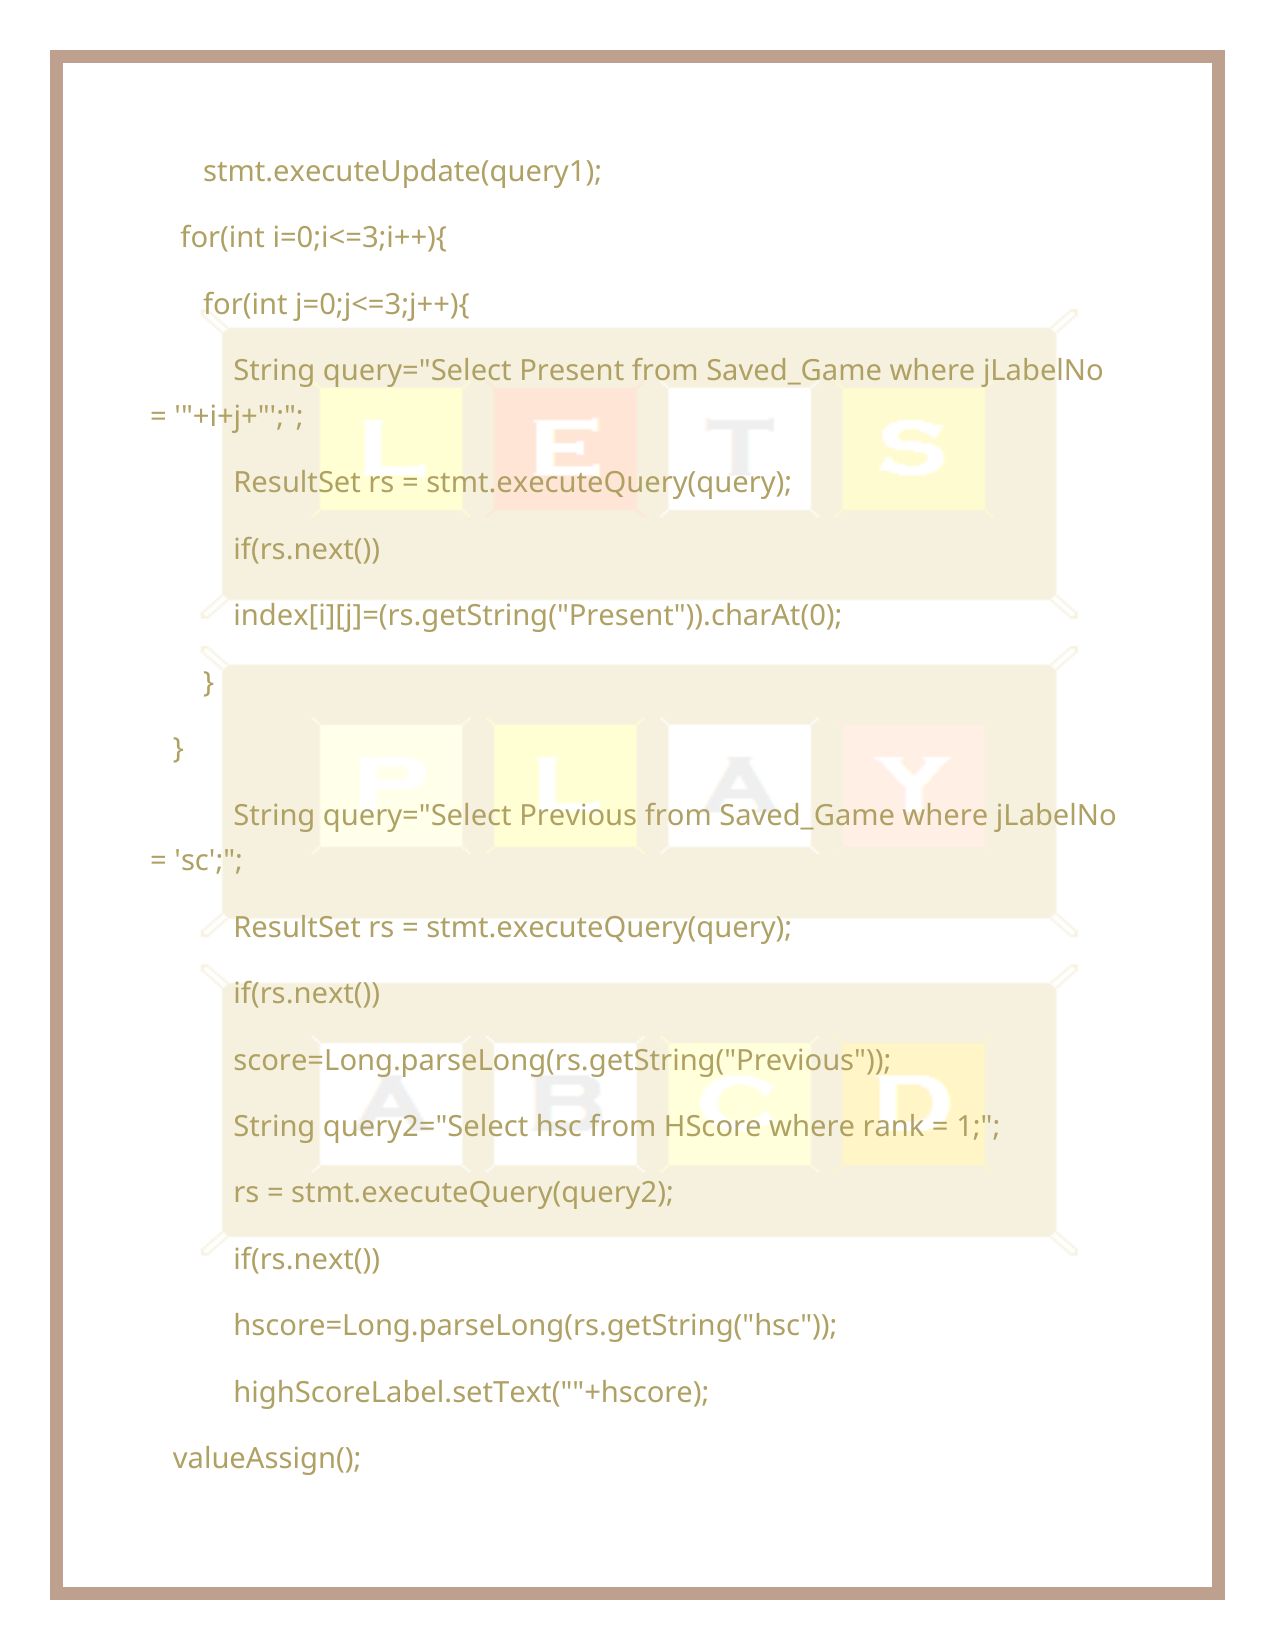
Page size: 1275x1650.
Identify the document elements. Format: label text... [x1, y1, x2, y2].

text } [150, 727, 1125, 767]
text hscore=Long.parseLong(rs.getString("hsc")); [150, 1304, 1125, 1344]
text valueAssign(); [150, 1437, 1125, 1477]
text for(int j=0;j<=3;j++){ [150, 283, 1125, 323]
text if(rs.next()) [150, 972, 1125, 1012]
text } [150, 661, 1125, 701]
text String query="Select Previous from Saved_Game where jLabelNo = 'sc';"; [150, 794, 1125, 879]
text highScoreLabel.setText(""+hscore); [150, 1371, 1125, 1411]
text ResultSet rs = stmt.executeQuery(query); [150, 906, 1125, 946]
text String query="Select Present from Saved_Game where jLabelNo = '"+i+j+"';"; [150, 349, 1125, 435]
text stmt.executeUpdate(query1); [150, 150, 1125, 190]
text for(int i=0;i<=3;i++){ [150, 216, 1125, 256]
text index[i][j]=(rs.getString("Present")).charAt(0); [150, 594, 1125, 634]
text score=Long.parseLong(rs.getString("Previous")); [150, 1039, 1125, 1078]
text rs = stmt.executeQuery(query2); [150, 1172, 1125, 1211]
text String query2="Select hsc from HScore where rank = 1;"; [150, 1105, 1125, 1145]
text ResultSet rs = stmt.executeQuery(query); [150, 461, 1125, 501]
text if(rs.next()) [150, 1238, 1125, 1278]
text if(rs.next()) [150, 528, 1125, 568]
